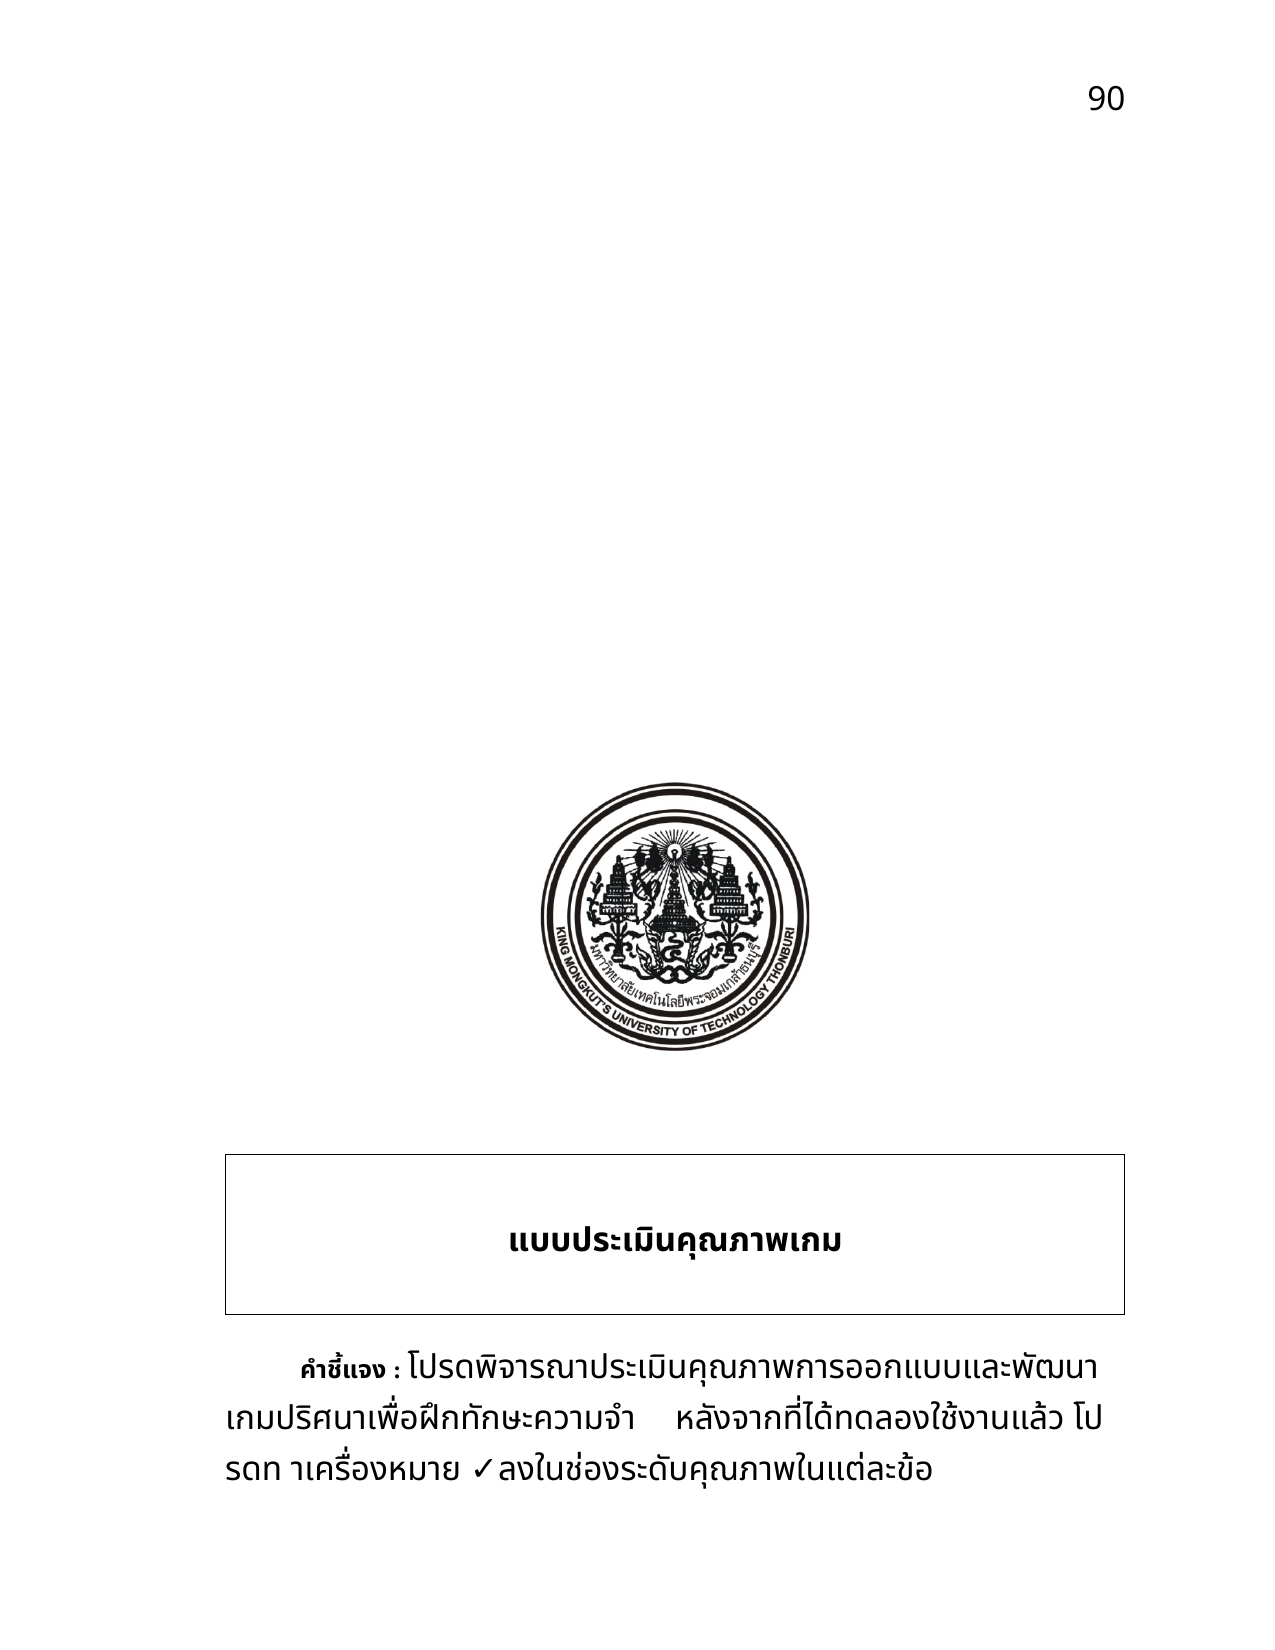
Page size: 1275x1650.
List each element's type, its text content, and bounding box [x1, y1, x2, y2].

picture [540, 782, 810, 1051]
text คำชี้แจง : โปรดพิจารณาประเมินคุณภาพการออกแบบและพัฒนาเกมปริศนาเพื่อฝึกทักษะความจำ หลังจากที่ได้ทดลองใช้งานแล้ว โปรดท าเครื่องหมาย ✓ลงในช่องระดับคุณภาพในแต่ละข้อ [225, 1343, 1125, 1495]
table_header แบบประเมินคุณภาพเกม [226, 1155, 1124, 1313]
